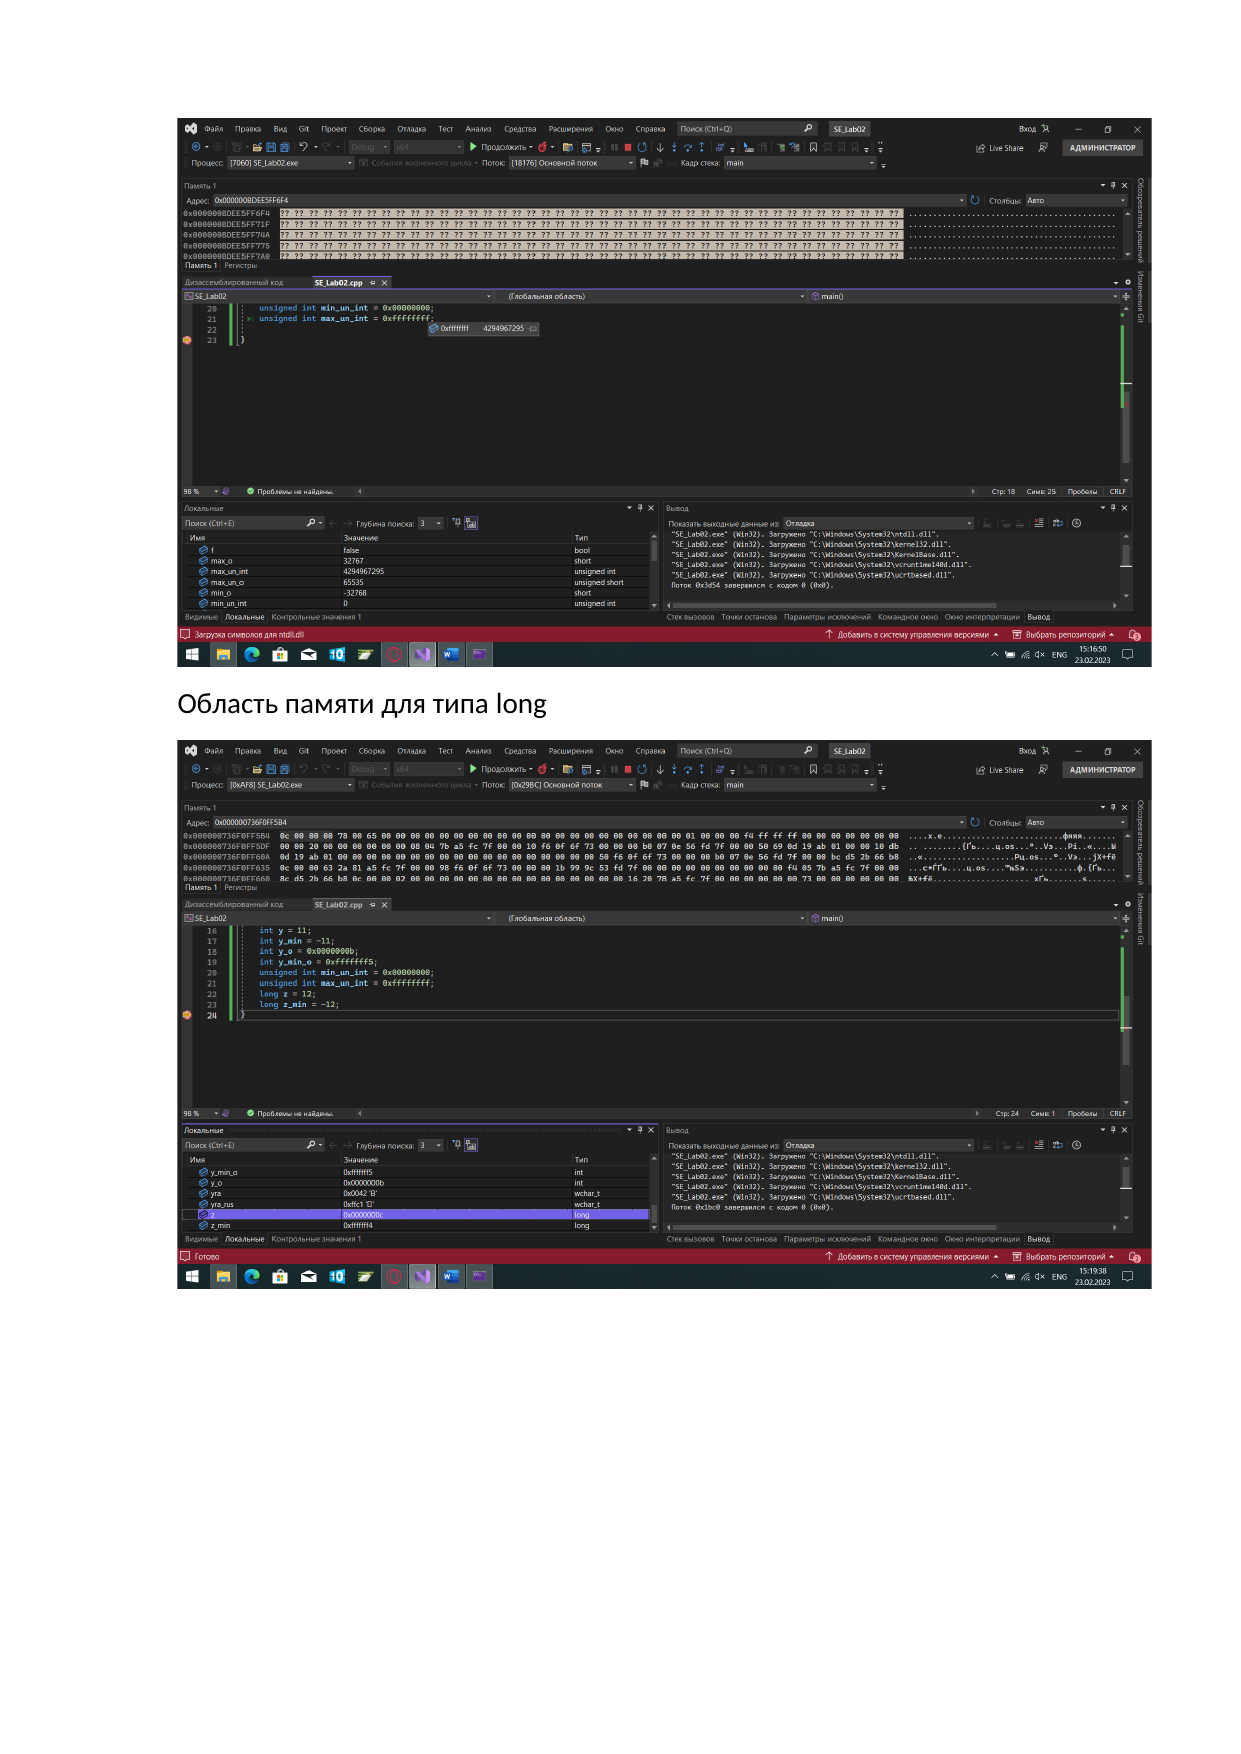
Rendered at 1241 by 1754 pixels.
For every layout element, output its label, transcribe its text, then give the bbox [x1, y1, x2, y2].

picture [177, 740, 1152, 1289]
text Область памяти для типа long [177, 685, 1152, 721]
picture [177, 118, 1152, 667]
